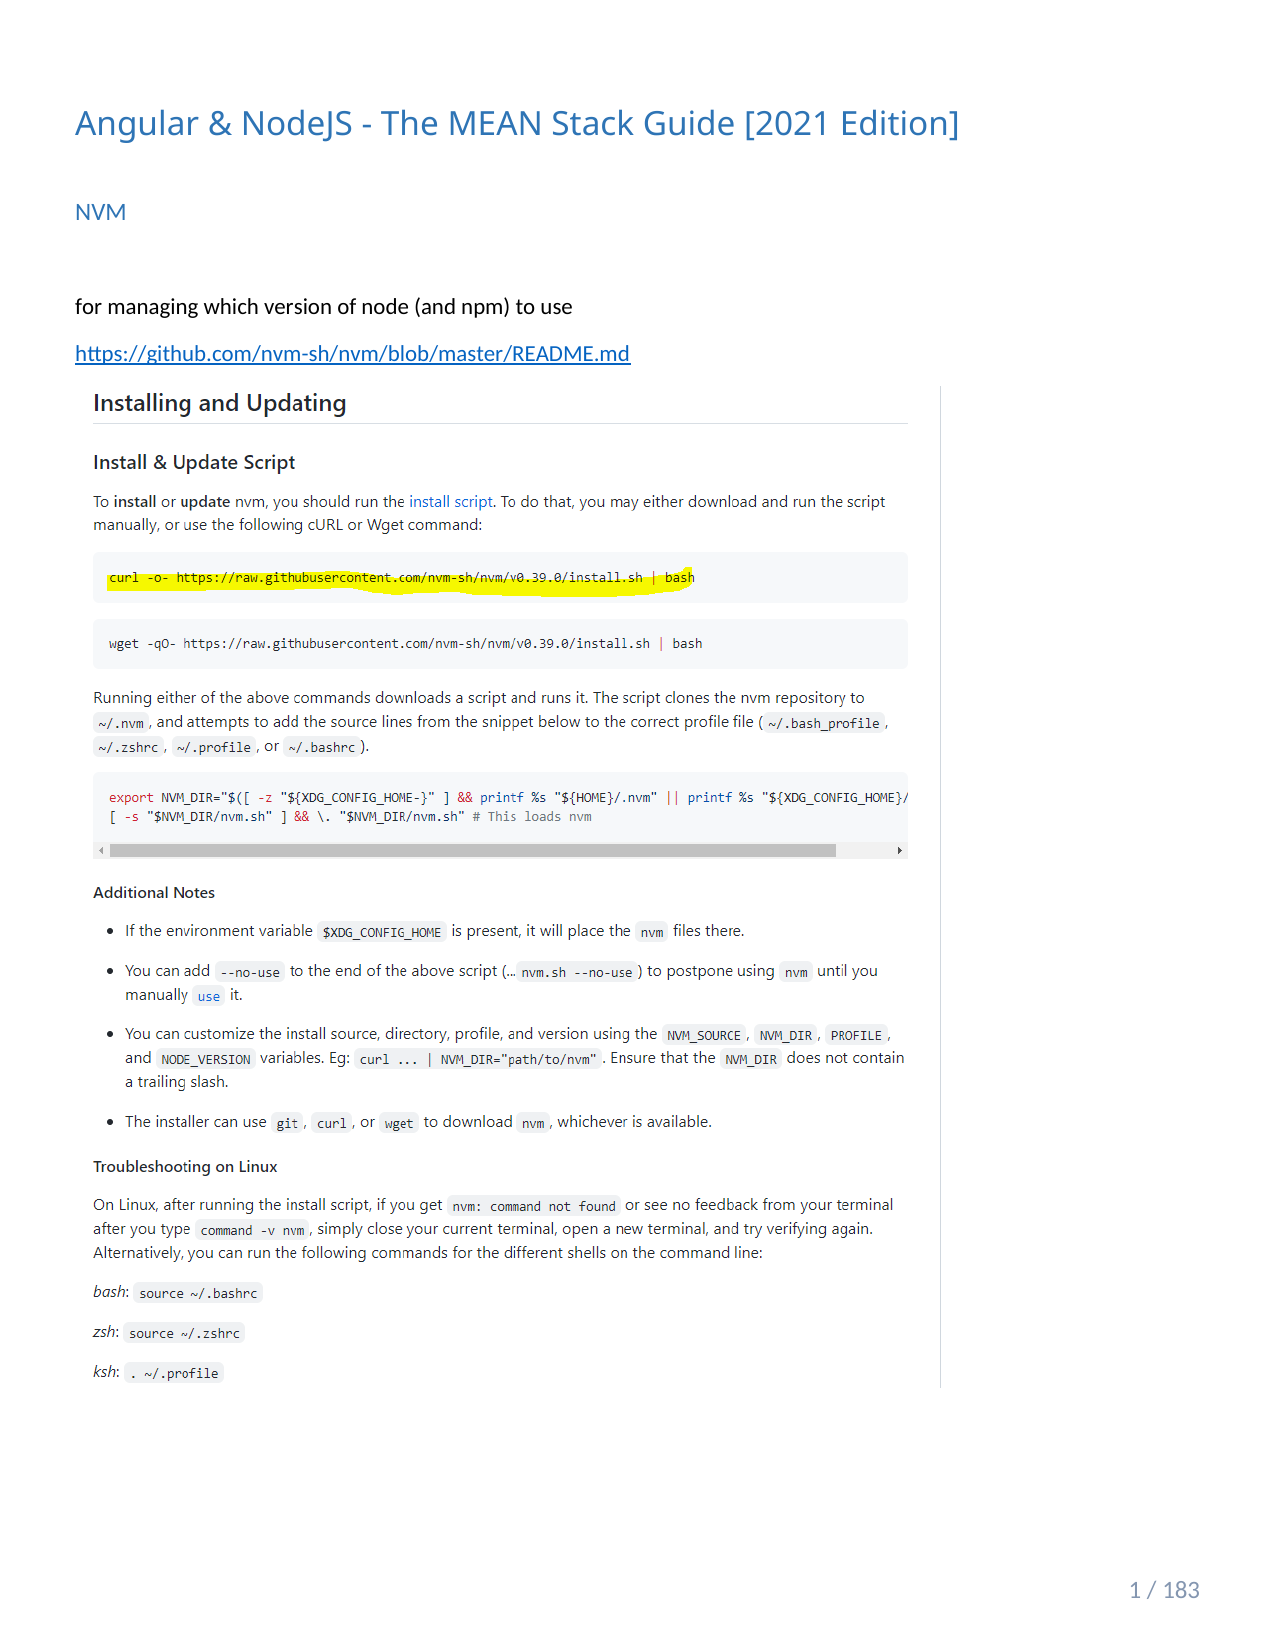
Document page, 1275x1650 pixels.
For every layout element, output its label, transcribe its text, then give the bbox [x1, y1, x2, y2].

subtitle Angular & NodeJS - The MEAN Stack Guide [2021 Edition] [75, 100, 1200, 145]
picture [75, 386, 952, 1388]
text for managing which version of node (and npm) to use [75, 292, 1200, 320]
text https://github.com/nvm-sh/nvm/blob/master/README.md [75, 339, 1200, 367]
text NVM [75, 196, 1200, 226]
